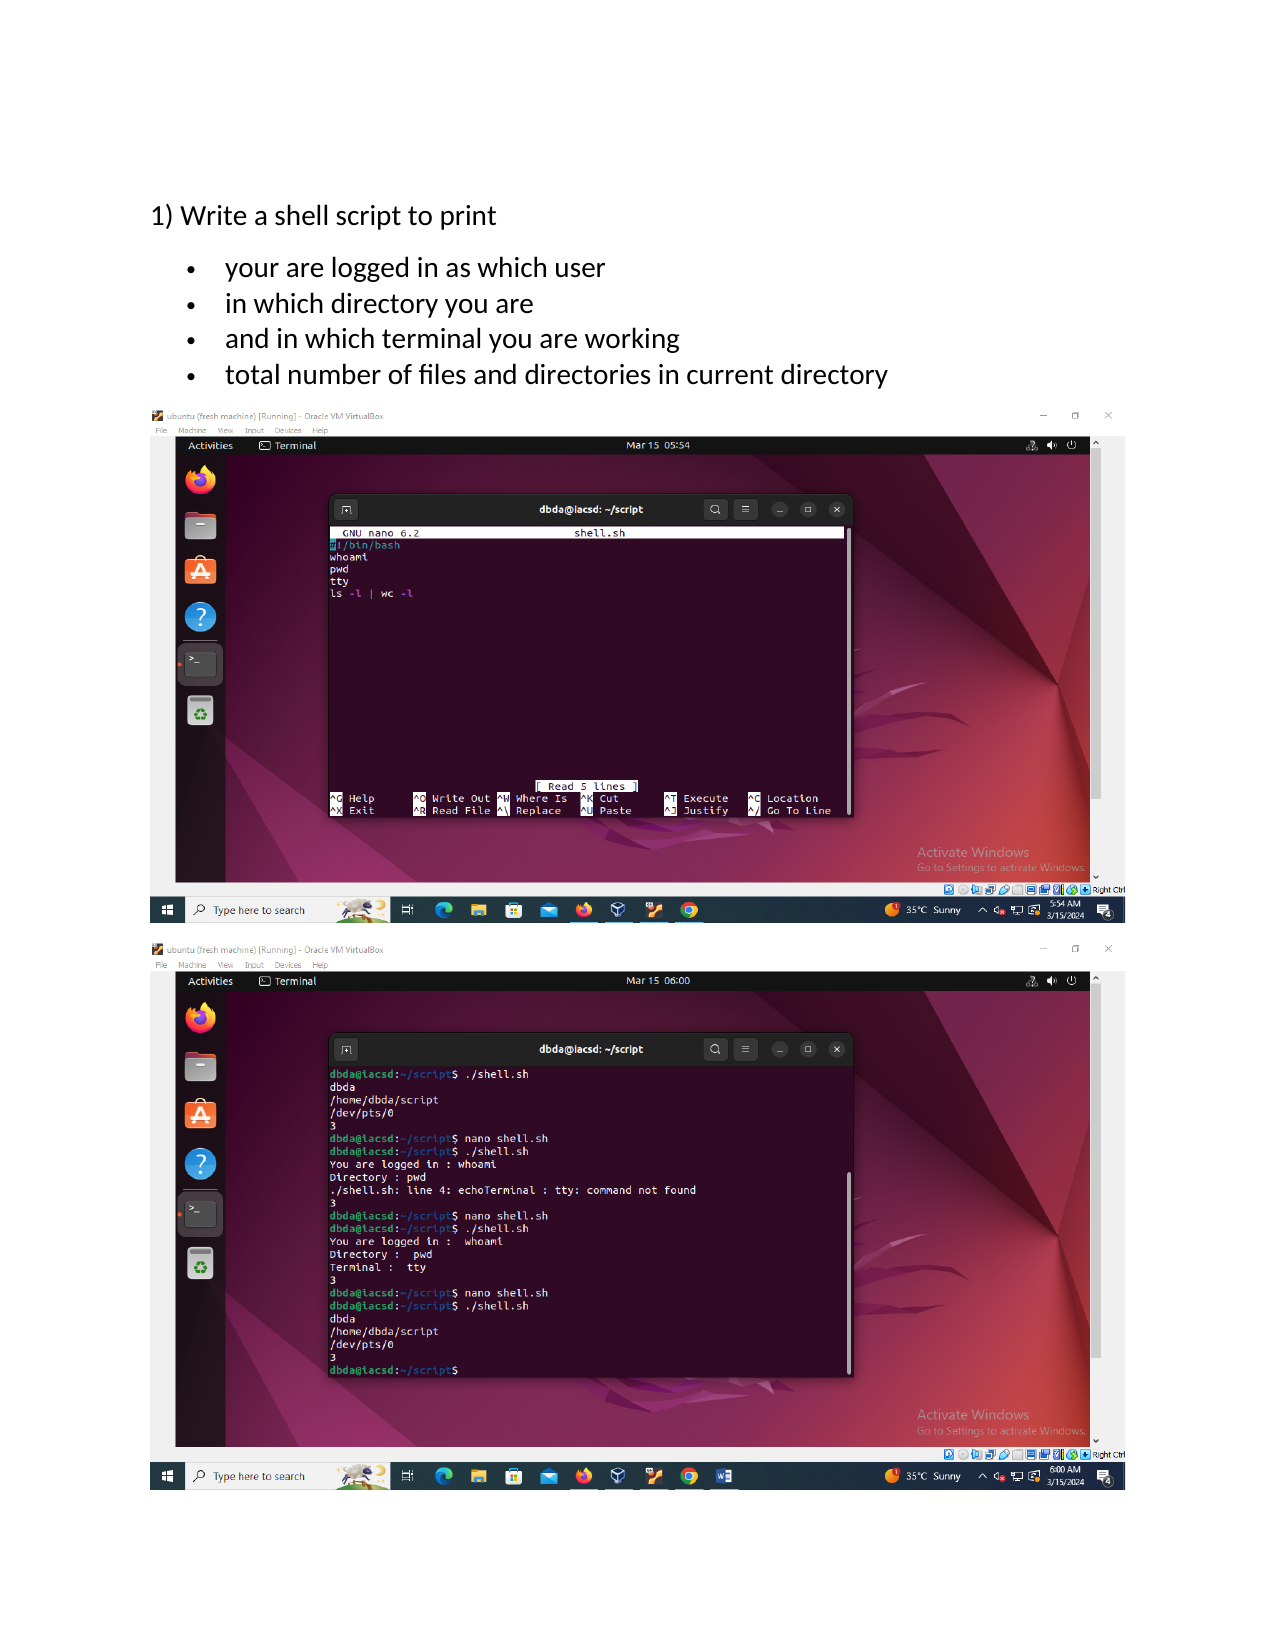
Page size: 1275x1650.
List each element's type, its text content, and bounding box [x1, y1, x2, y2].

picture [150, 408, 1125, 923]
list total number of files and directories in current directory [187, 356, 1125, 392]
picture [150, 941, 1125, 1490]
list your are logged in as which user [187, 249, 1125, 285]
list and in which terminal you are working [187, 320, 1125, 356]
text 1) Write a shell script to print [150, 197, 1125, 232]
list in which directory you are [187, 285, 1125, 320]
